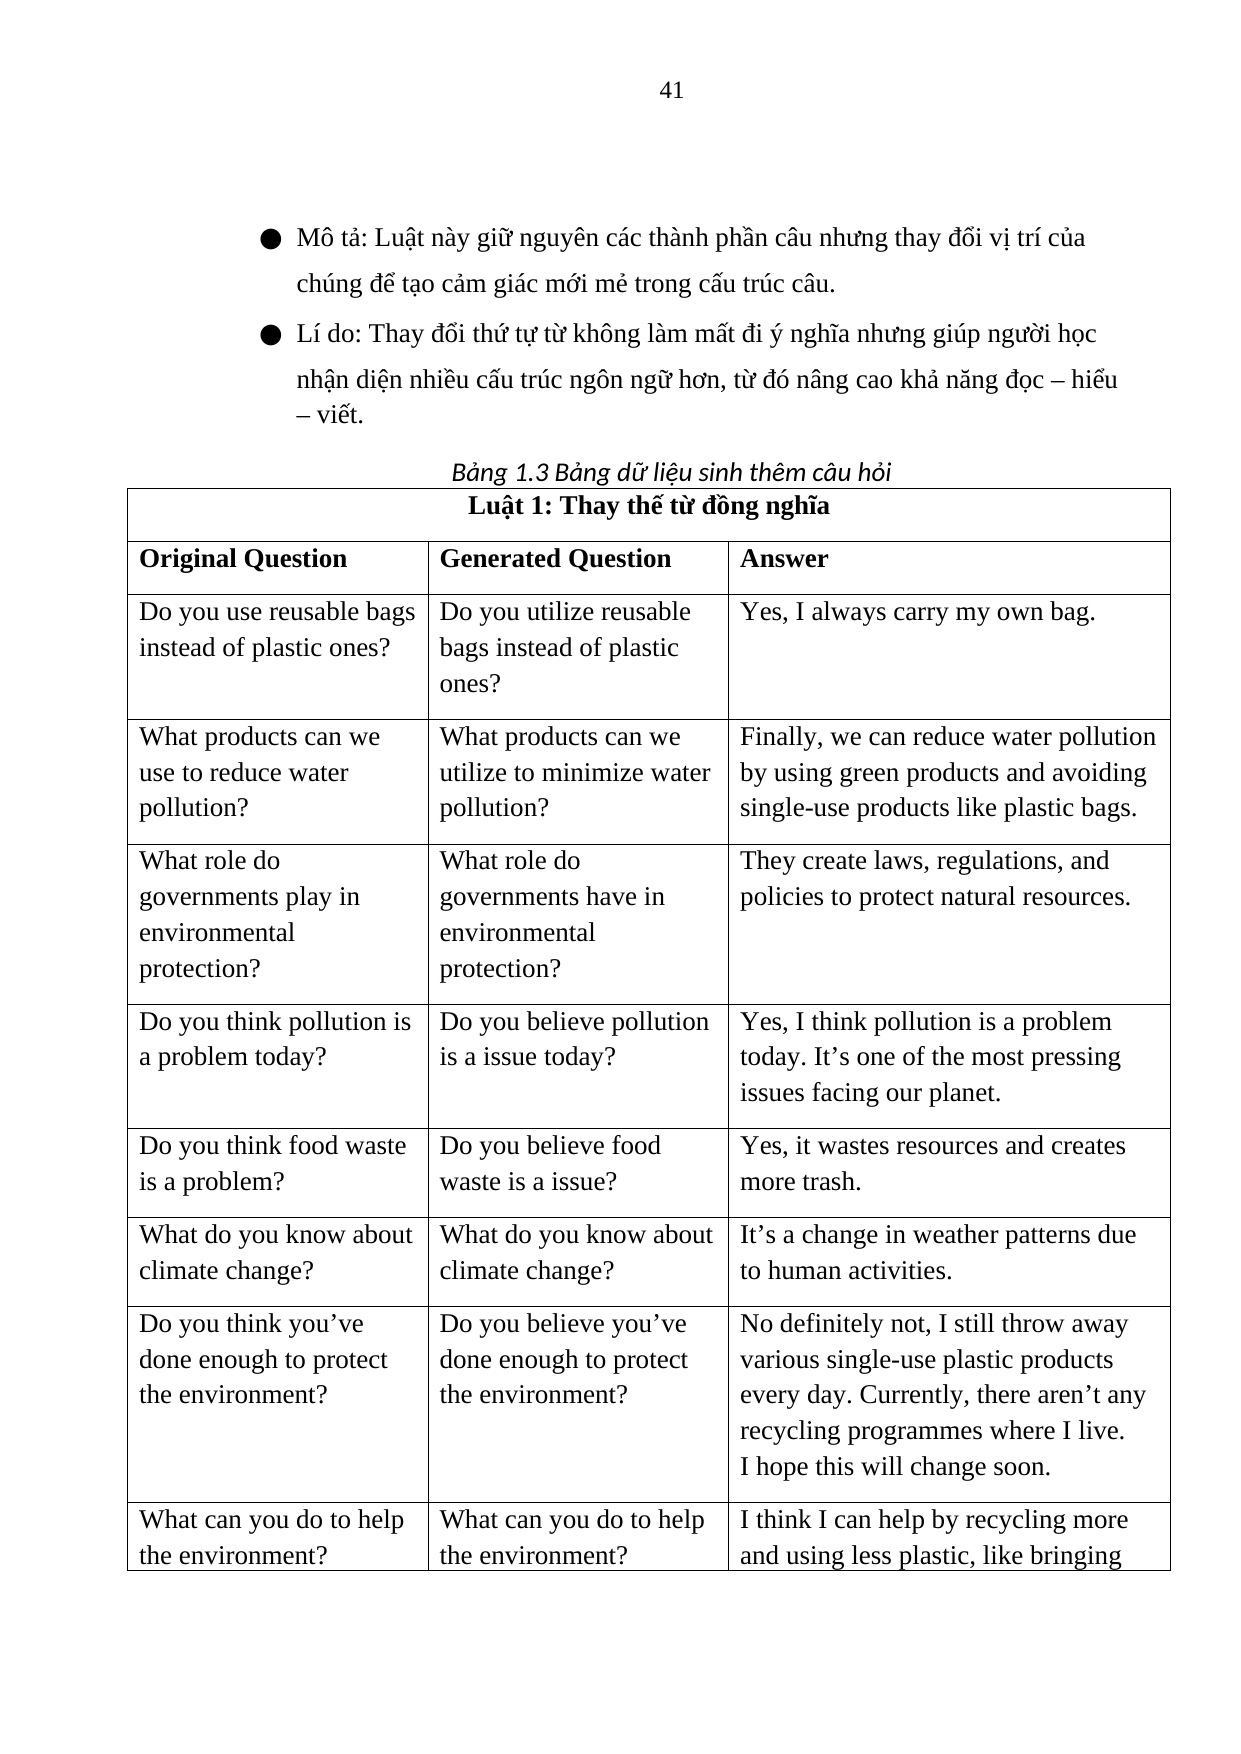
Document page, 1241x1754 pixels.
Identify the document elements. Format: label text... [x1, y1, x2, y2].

table_cell Yes, I always carry my own bag. [729, 595, 1170, 719]
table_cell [729, 1503, 1170, 1570]
table_cell No definitely not, I still throw away various single-use plastic products every day. Currently, there aren’t any recycling programmes where I live. I hope this will change soon. [729, 1307, 1170, 1502]
table_cell What products can we utilize to minimize water pollution? [429, 720, 728, 843]
table_cell It’s a change in weather patterns due to human activities. [729, 1218, 1170, 1306]
table_cell They create laws, regulations, and policies to protect natural resources. [729, 845, 1170, 1004]
table_cell Original Question [128, 542, 428, 594]
table_cell What role do governments have in environmental protection? [429, 845, 728, 1004]
table_cell Do you believe food waste is a issue? [429, 1129, 728, 1217]
table_cell Yes, it wastes resources and creates more trash. [729, 1129, 1170, 1217]
table_header Luật 1: Thay thế từ đồng nghĩa [128, 489, 1170, 541]
table_cell Generated Question [429, 542, 728, 594]
table_cell Do you use reusable bags instead of plastic ones? [128, 595, 428, 719]
table_cell What products can we use to reduce water pollution? [128, 720, 428, 843]
subtitle Bảng 1.3 Bảng dữ liệu sinh thêm câu hỏi [221, 455, 1122, 488]
table_cell What role do governments play in environmental protection? [128, 845, 428, 1004]
table_cell Finally, we can reduce water pollution by using green products and avoiding single-use products like plastic bags. [729, 720, 1170, 843]
table_cell Do you think pollution is a problem today? [128, 1005, 428, 1128]
table_cell Yes, I think pollution is a problem today. It’s one of the most pressing issues facing our planet. [729, 1005, 1170, 1128]
table_cell Do you utilize reusable bags instead of plastic ones? [429, 595, 728, 719]
table_cell What do you know about climate change? [128, 1218, 428, 1306]
list Mô tả: Luật này giữ nguyên các thành phần câu nhưng thay đổi vị trí của chúng để tạo cảm giác mới mẻ trong cấu trúc câu. [259, 207, 1122, 298]
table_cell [429, 1503, 728, 1570]
table_cell Do you think food waste is a problem? [128, 1129, 428, 1217]
table_cell What do you know about climate change? [429, 1218, 728, 1306]
table_cell Do you believe pollution is a issue today? [429, 1005, 728, 1128]
table_cell Answer [729, 542, 1170, 594]
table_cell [128, 1503, 428, 1570]
table_cell Do you believe you’ve done enough to protect the environment? [429, 1307, 728, 1502]
list Lí do: Thay đổi thứ tự từ không làm mất đi ý nghĩa nhưng giúp người học nhận diện nhiều cấu trúc ngôn ngữ hơn, từ đó nâng cao khả năng đọc – hiểu – viết. [259, 303, 1122, 429]
table_cell Do you think you’ve done enough to protect the environment? [128, 1307, 428, 1502]
